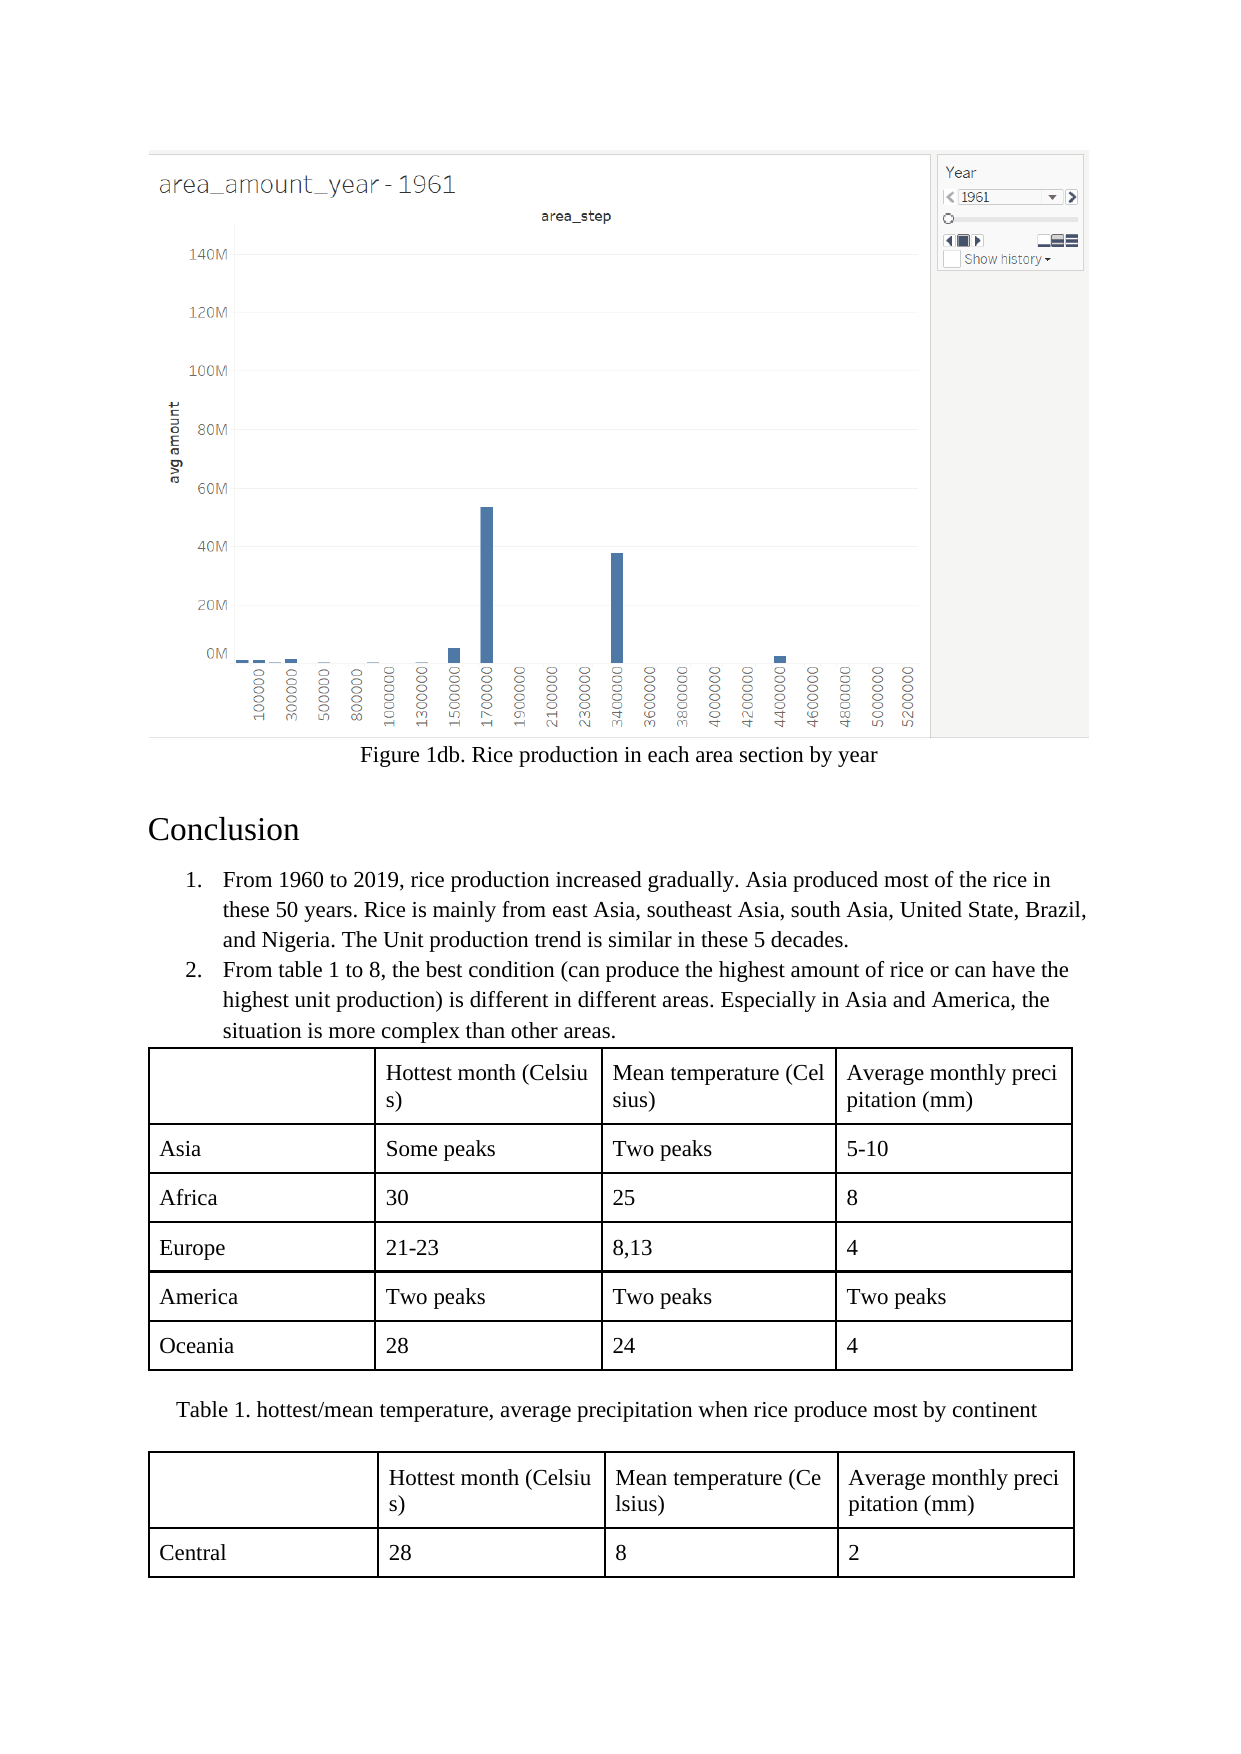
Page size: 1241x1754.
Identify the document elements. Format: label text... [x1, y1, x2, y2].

table_header [150, 1049, 374, 1122]
text Table 1. hottest/mean temperature, average precipitation when rice produce most by continent [118, 1396, 1090, 1422]
table_cell Asia [150, 1125, 374, 1172]
table_cell Two peaks [603, 1125, 835, 1172]
table_header Average monthly precipitation (mm) [837, 1049, 1071, 1122]
table_header Hottest month (Celsius) [376, 1049, 601, 1122]
table_cell 5-10 [837, 1125, 1071, 1172]
table_header Mean temperature (Celsius) [603, 1049, 835, 1122]
table_cell Some peaks [376, 1125, 601, 1172]
table_cell Oceania [150, 1322, 374, 1369]
table_cell America [150, 1273, 374, 1319]
table_cell 28 [376, 1322, 601, 1369]
table_cell 24 [603, 1322, 835, 1369]
table_cell 4 [837, 1322, 1071, 1369]
table_cell 8 [606, 1529, 837, 1576]
table_cell Central [150, 1529, 377, 1576]
table_header [150, 1453, 377, 1527]
table_cell Europe [150, 1223, 374, 1270]
table_cell Two peaks [603, 1273, 835, 1319]
subtitle Conclusion [148, 809, 1090, 847]
table_cell Africa [150, 1174, 374, 1221]
table_header Average monthly precipitation (mm) [839, 1453, 1073, 1527]
list From 1960 to 2019, rice production increased gradually. Asia produced most of the rice in these 50 years. Rice is mainly from east Asia, southeast Asia, south Asia, United State, Brazil, and Nigeria. The Unit production trend is similar in these 5 decades. [185, 866, 1090, 952]
table_cell Two peaks [837, 1273, 1071, 1319]
table_cell Two peaks [376, 1273, 601, 1319]
text Figure 1db. Rice production in each area section by year [148, 741, 1090, 768]
table_cell 28 [379, 1529, 604, 1576]
table_cell 2 [839, 1529, 1073, 1576]
table_header Hottest month (Celsius) [379, 1453, 604, 1527]
table_cell 8,13 [603, 1223, 835, 1270]
table_cell 4 [837, 1223, 1071, 1270]
list From table 1 to 8, the best condition (can produce the highest amount of rice or can have the highest unit production) is different in different areas. Especially in Asia and America, the situation is more complex than other areas. [185, 956, 1090, 1043]
picture [148, 150, 1089, 738]
table_header Mean temperature (Celsius) [606, 1453, 837, 1527]
table_cell 21-23 [376, 1223, 601, 1270]
table_cell 8 [837, 1174, 1071, 1221]
table_cell 25 [603, 1174, 835, 1221]
table_cell 30 [376, 1174, 601, 1221]
